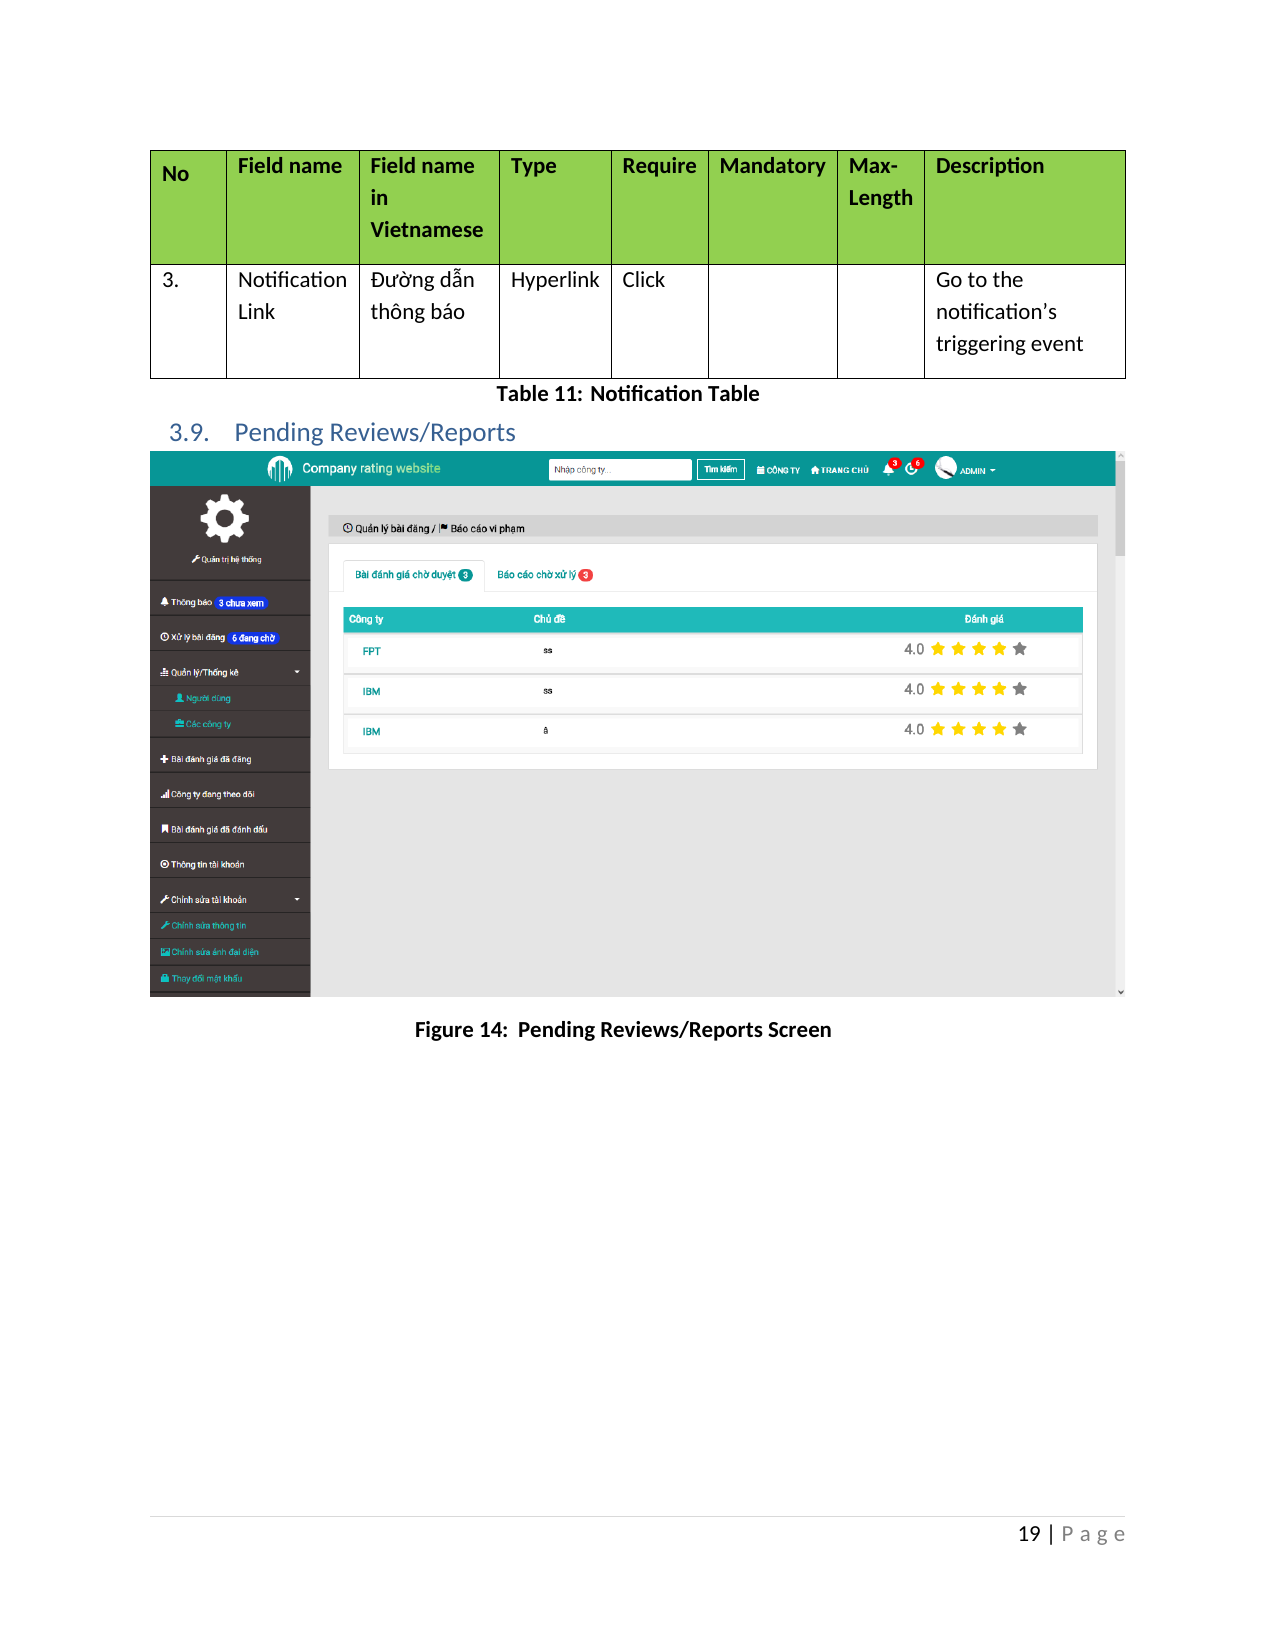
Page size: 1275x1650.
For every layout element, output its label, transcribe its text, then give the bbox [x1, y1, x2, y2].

table_cell Đường dẫn thông báo [360, 265, 499, 378]
text Notification Table [131, 379, 1125, 407]
table_header Field name in Vietnamese [360, 151, 499, 264]
table_header Type [500, 151, 611, 264]
table_cell Notification Link [227, 265, 359, 378]
table_cell Hyperlink [500, 265, 611, 378]
table_header No [151, 151, 226, 264]
table_cell [151, 265, 226, 378]
table_cell Go to the notification’s triggering event [925, 265, 1125, 378]
subtitle Pending Reviews/Reports [169, 415, 1125, 448]
text Pending Reviews/Reports Screen [122, 1015, 1125, 1043]
table_header Max-Length [838, 151, 924, 264]
table_header Require [612, 151, 708, 264]
table_header Mandatory [709, 151, 837, 264]
table_cell Click [612, 265, 708, 378]
table_cell [709, 265, 837, 378]
table_header Field name [227, 151, 359, 264]
picture [150, 451, 1125, 997]
table_header Description [925, 151, 1125, 264]
table_cell [838, 265, 924, 378]
